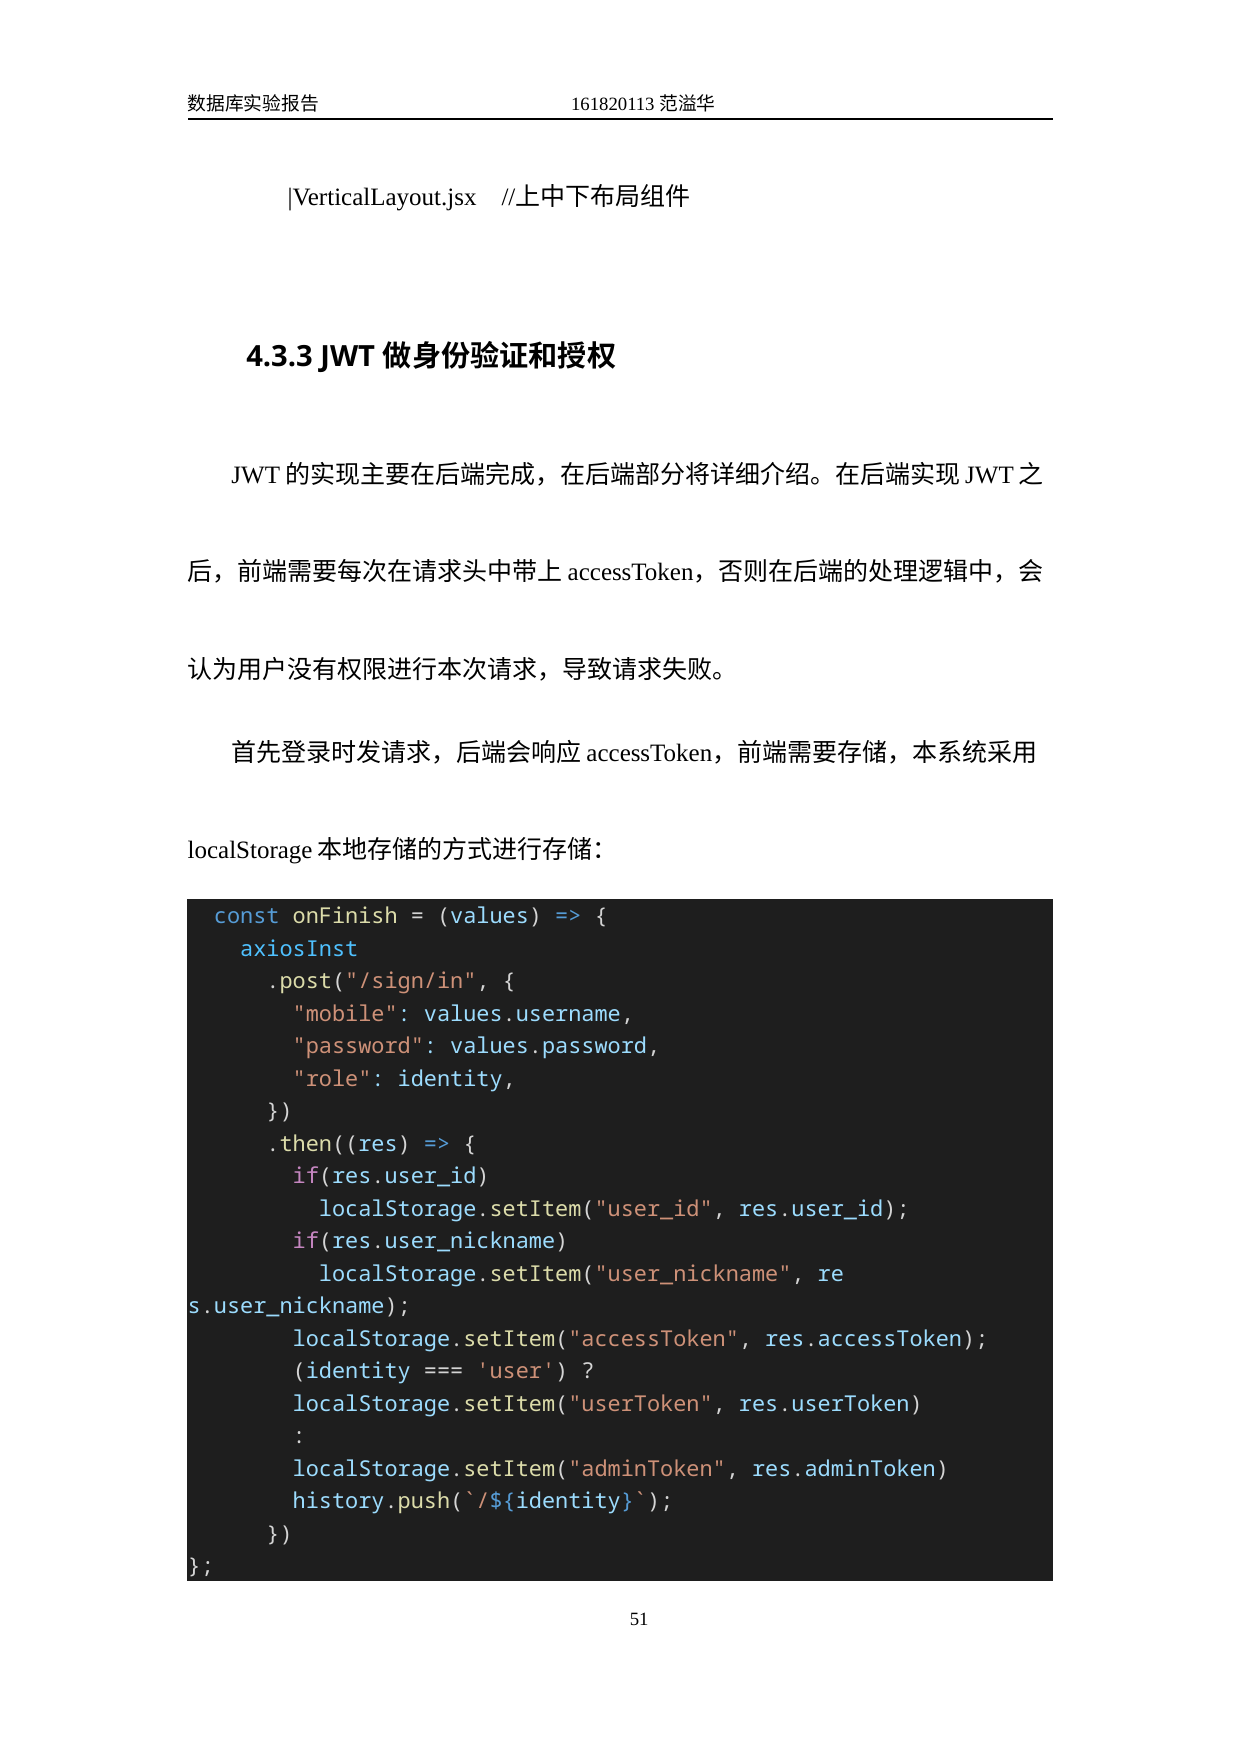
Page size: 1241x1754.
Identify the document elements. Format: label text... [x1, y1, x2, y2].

text .post("/sign/in", { [187, 964, 1053, 996]
text }) [187, 1516, 1053, 1549]
text }; [187, 1549, 1053, 1581]
text localStorage.setItem("userToken", res.userToken) [187, 1386, 1053, 1419]
text "role": identity, [187, 1061, 1053, 1094]
text history.push(`/${identity}`); [187, 1484, 1053, 1516]
text "mobile": values.username, [187, 996, 1053, 1029]
text : [187, 1419, 1053, 1451]
text (identity === 'user') ? [187, 1354, 1053, 1386]
text JWT的实现主要在后端完成，在后端部分将详细介绍。在后端实现JWT之后，前端需要每次在请求头中带上accessToken，否则在后端的处理逻辑中，会认为用户没有权限进行本次请求，导致请求失败。 [187, 440, 1053, 700]
text if(res.user_id) [187, 1159, 1053, 1191]
text localStorage.setItem("user_nickname", res.user_nickname); [187, 1256, 1053, 1321]
text axiosInst [187, 931, 1053, 964]
text const onFinish = (values) => { [187, 899, 1053, 931]
text }) [187, 1094, 1053, 1126]
text localStorage.setItem("accessToken", res.accessToken); [187, 1321, 1053, 1354]
text localStorage.setItem("user_id", res.user_id); [187, 1191, 1053, 1224]
text |VerticalLayout.jsx //上中下布局组件 [187, 162, 1053, 227]
text .then((res) => { [187, 1126, 1053, 1159]
text 首先登录时发请求，后端会响应accessToken，前端需要存储，本系统采用localStorage本地存储的方式进行存储： [187, 718, 1053, 881]
subtitle 4.3.3 JWT 做身份验证和授权 [187, 321, 1053, 386]
text if(res.user_nickname) [187, 1224, 1053, 1256]
text localStorage.setItem("adminToken", res.adminToken) [187, 1451, 1053, 1484]
text "password": values.password, [187, 1029, 1053, 1061]
